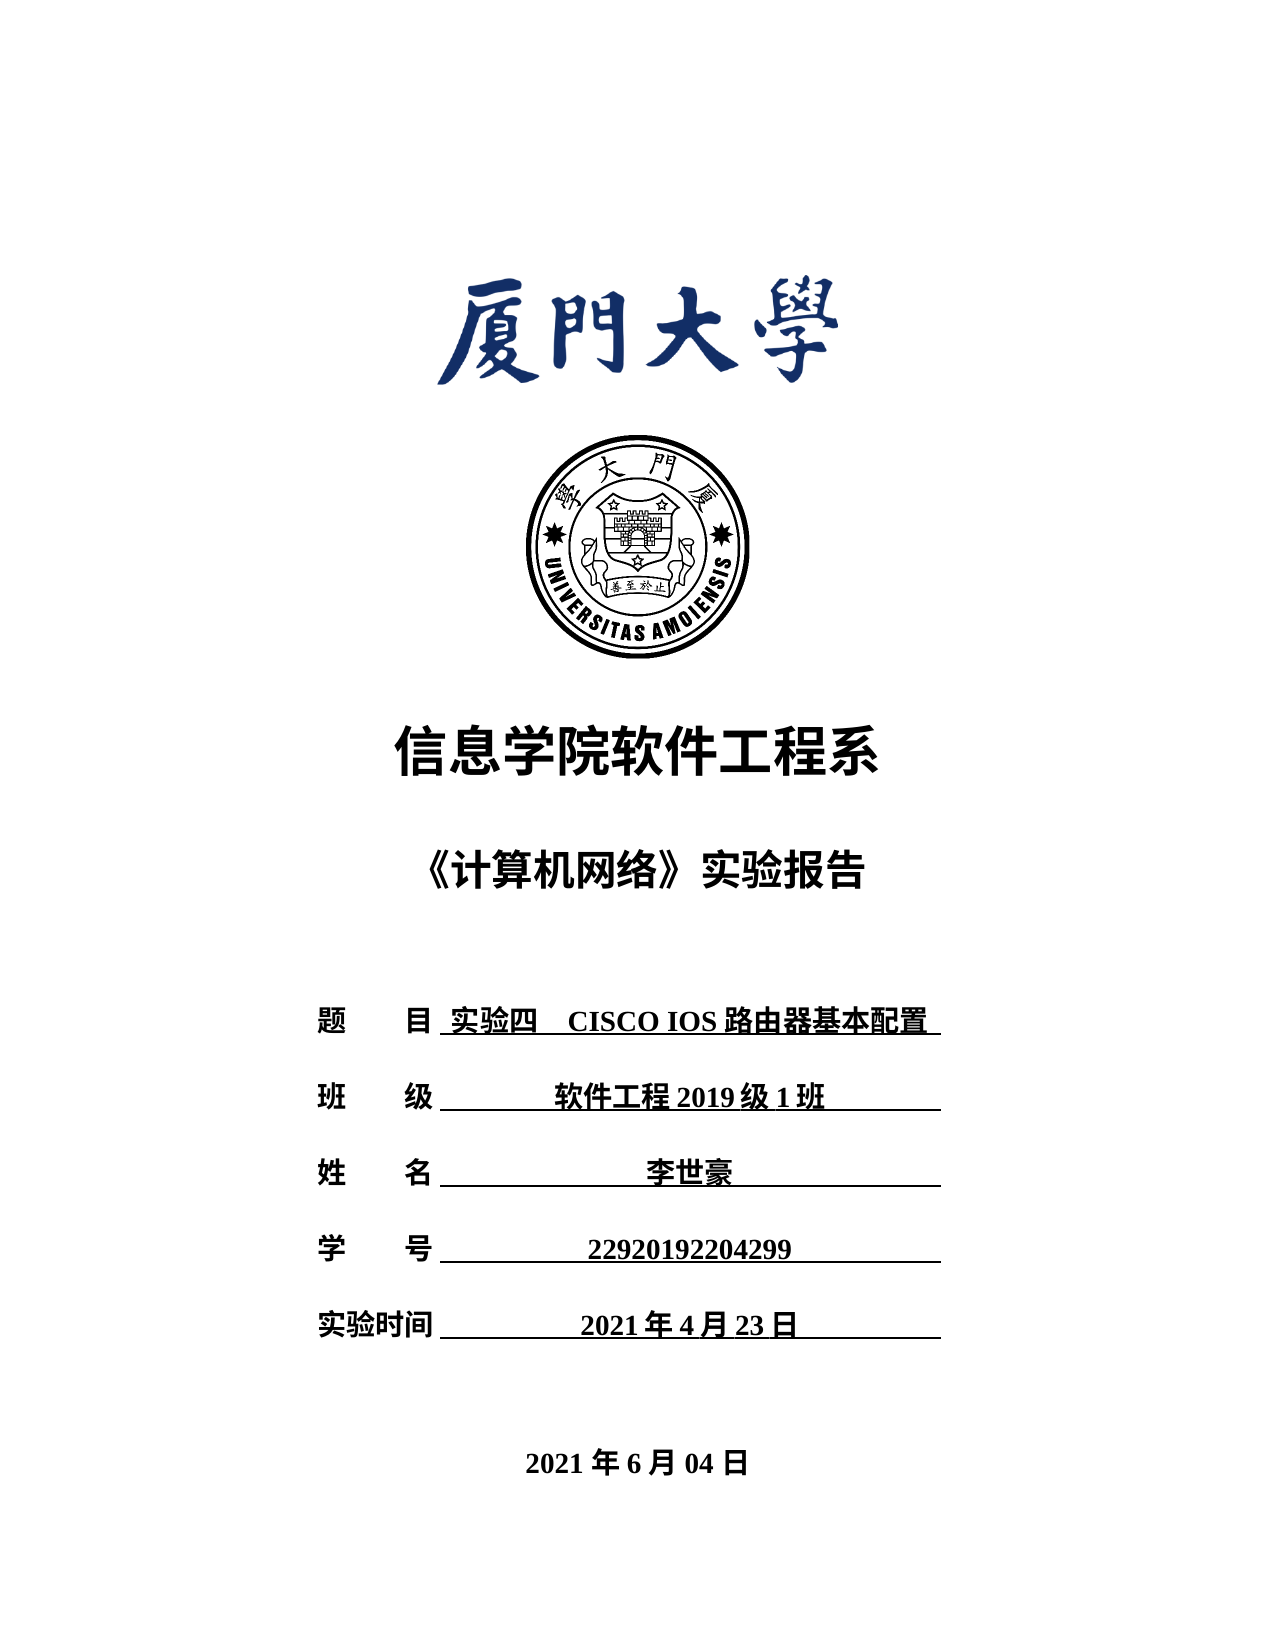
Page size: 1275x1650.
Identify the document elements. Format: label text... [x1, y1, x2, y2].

picture [525, 434, 750, 659]
text 姓 名 李世豪 [187, 1149, 1087, 1192]
picture [437, 275, 838, 385]
text 班 级 软件工程2019级1班 [187, 1073, 1087, 1116]
text 题 目 实验四 CISCO IOS 路由器基本配置 [187, 997, 1087, 1040]
text 学 号 22920192204299 [187, 1225, 1087, 1268]
text 实验时间 2021年4月23日 [187, 1301, 1087, 1344]
text 2021 年 6 月 04 日 [187, 1440, 1087, 1482]
subtitle 《计算机网络》实验报告 [187, 837, 1087, 897]
subtitle 信息学院软件工程系 [187, 709, 1087, 787]
